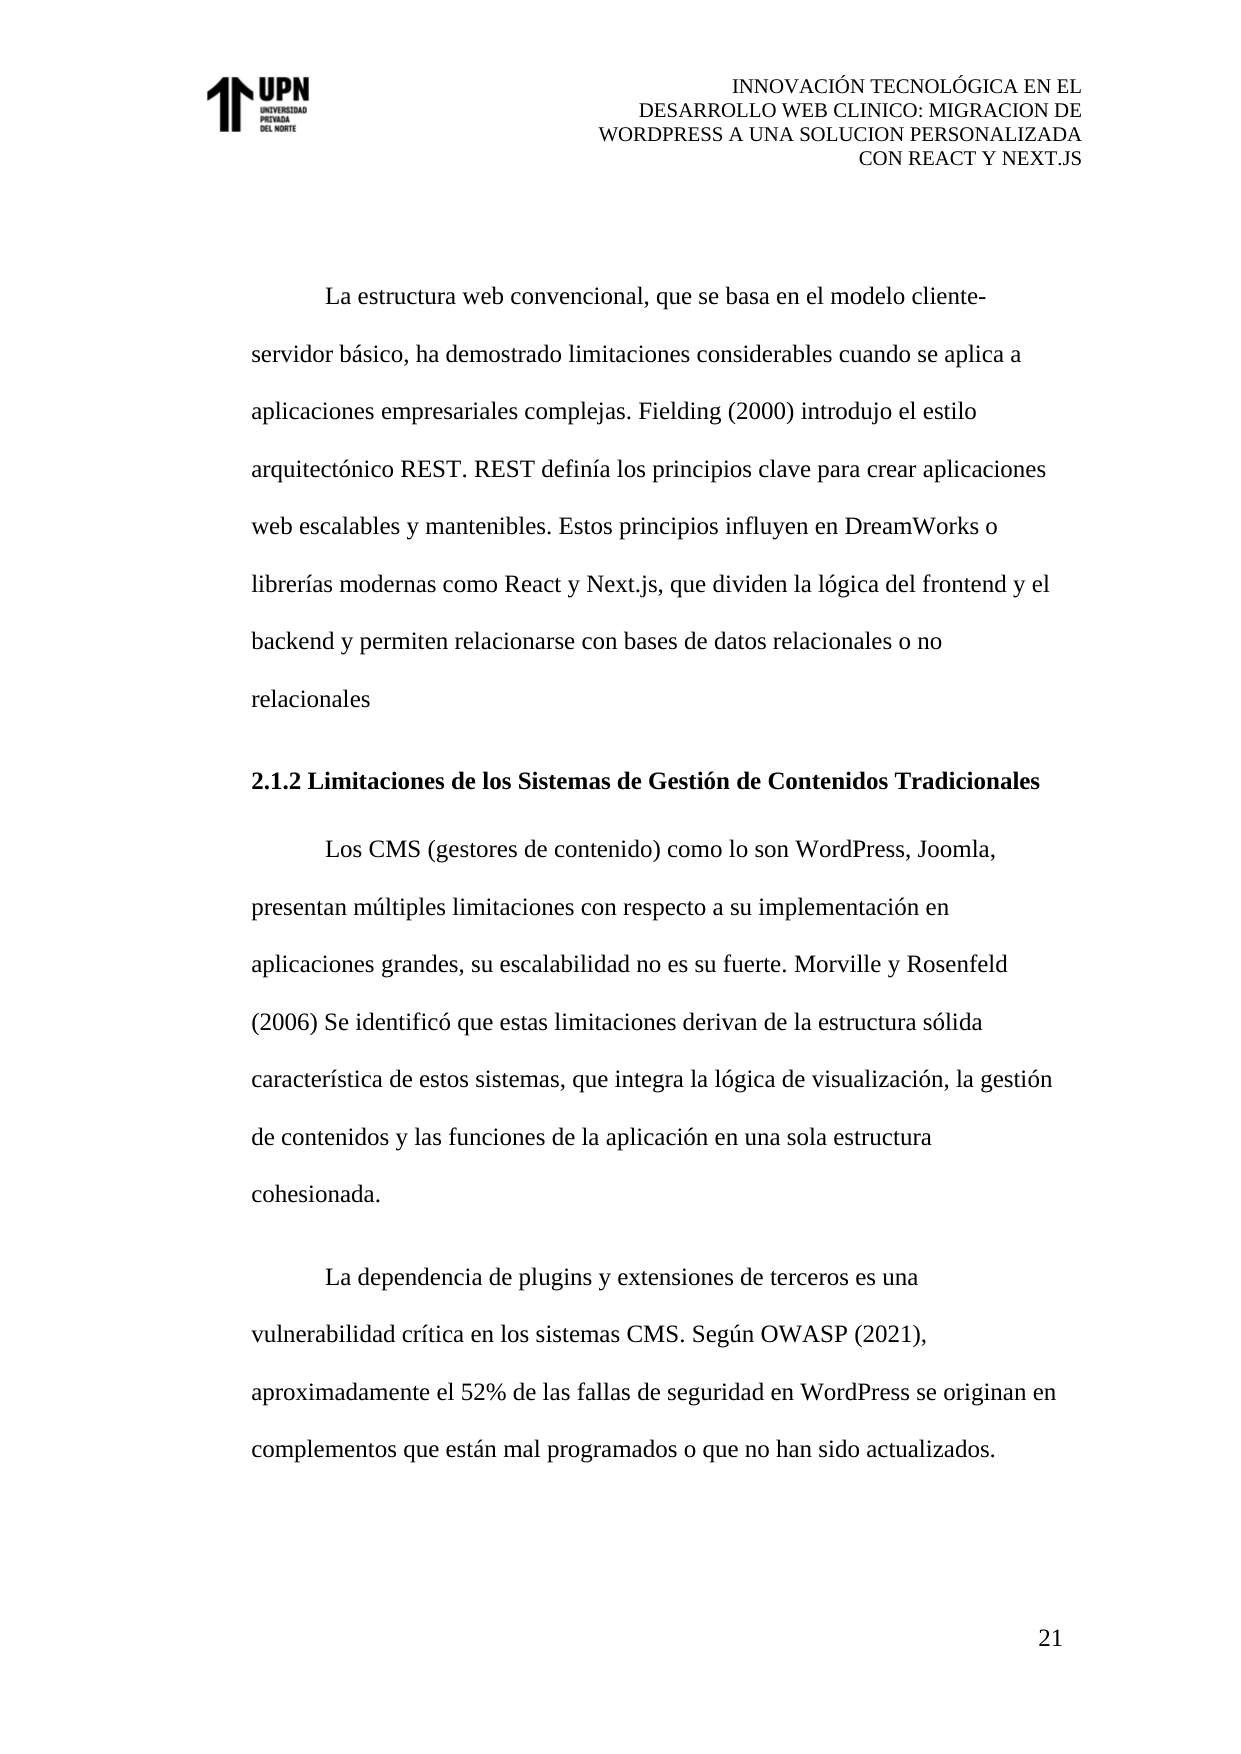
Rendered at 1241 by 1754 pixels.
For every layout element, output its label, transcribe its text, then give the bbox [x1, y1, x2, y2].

list La dependencia de plugins y extensiones de terceros es una vulnerabilidad crítica en los sistemas CMS. Según OWASP (2021), aproximadamente el 52% de las fallas de seguridad en WordPress se originan en complementos que están mal programados o que no han sido actualizados. [251, 1262, 1063, 1463]
picture [203, 73, 313, 132]
text Los CMS (gestores de contenido) como lo son WordPress, Joomla, presentan múltiples limitaciones con respecto a su implementación en aplicaciones grandes, su escalabilidad no es su fuerte. Morville y Rosenfeld (2006) Se identificó que estas limitaciones derivan de la estructura sólida característica de estos sistemas, que integra la lógica de visualización, la gestión de contenidos y las funciones de la aplicación en una sola estructura cohesionada. [251, 834, 1063, 1208]
subtitle 2.1.2 Limitaciones de los Sistemas de Gestión de Contenidos Tradicionales [177, 766, 1063, 795]
text La estructura web convencional, que se basa en el modelo cliente-servidor básico, ha demostrado limitaciones considerables cuando se aplica a aplicaciones empresariales complejas. Fielding (2000) introdujo el estilo arquitectónico REST. REST definía los principios clave para crear aplicaciones web escalables y mantenibles. Estos principios influyen en DreamWorks o librerías modernas como React y Next.js, que dividen la lógica del frontend y el backend y permiten relacionarse con bases de datos relacionales o no relacionales [251, 281, 1063, 712]
